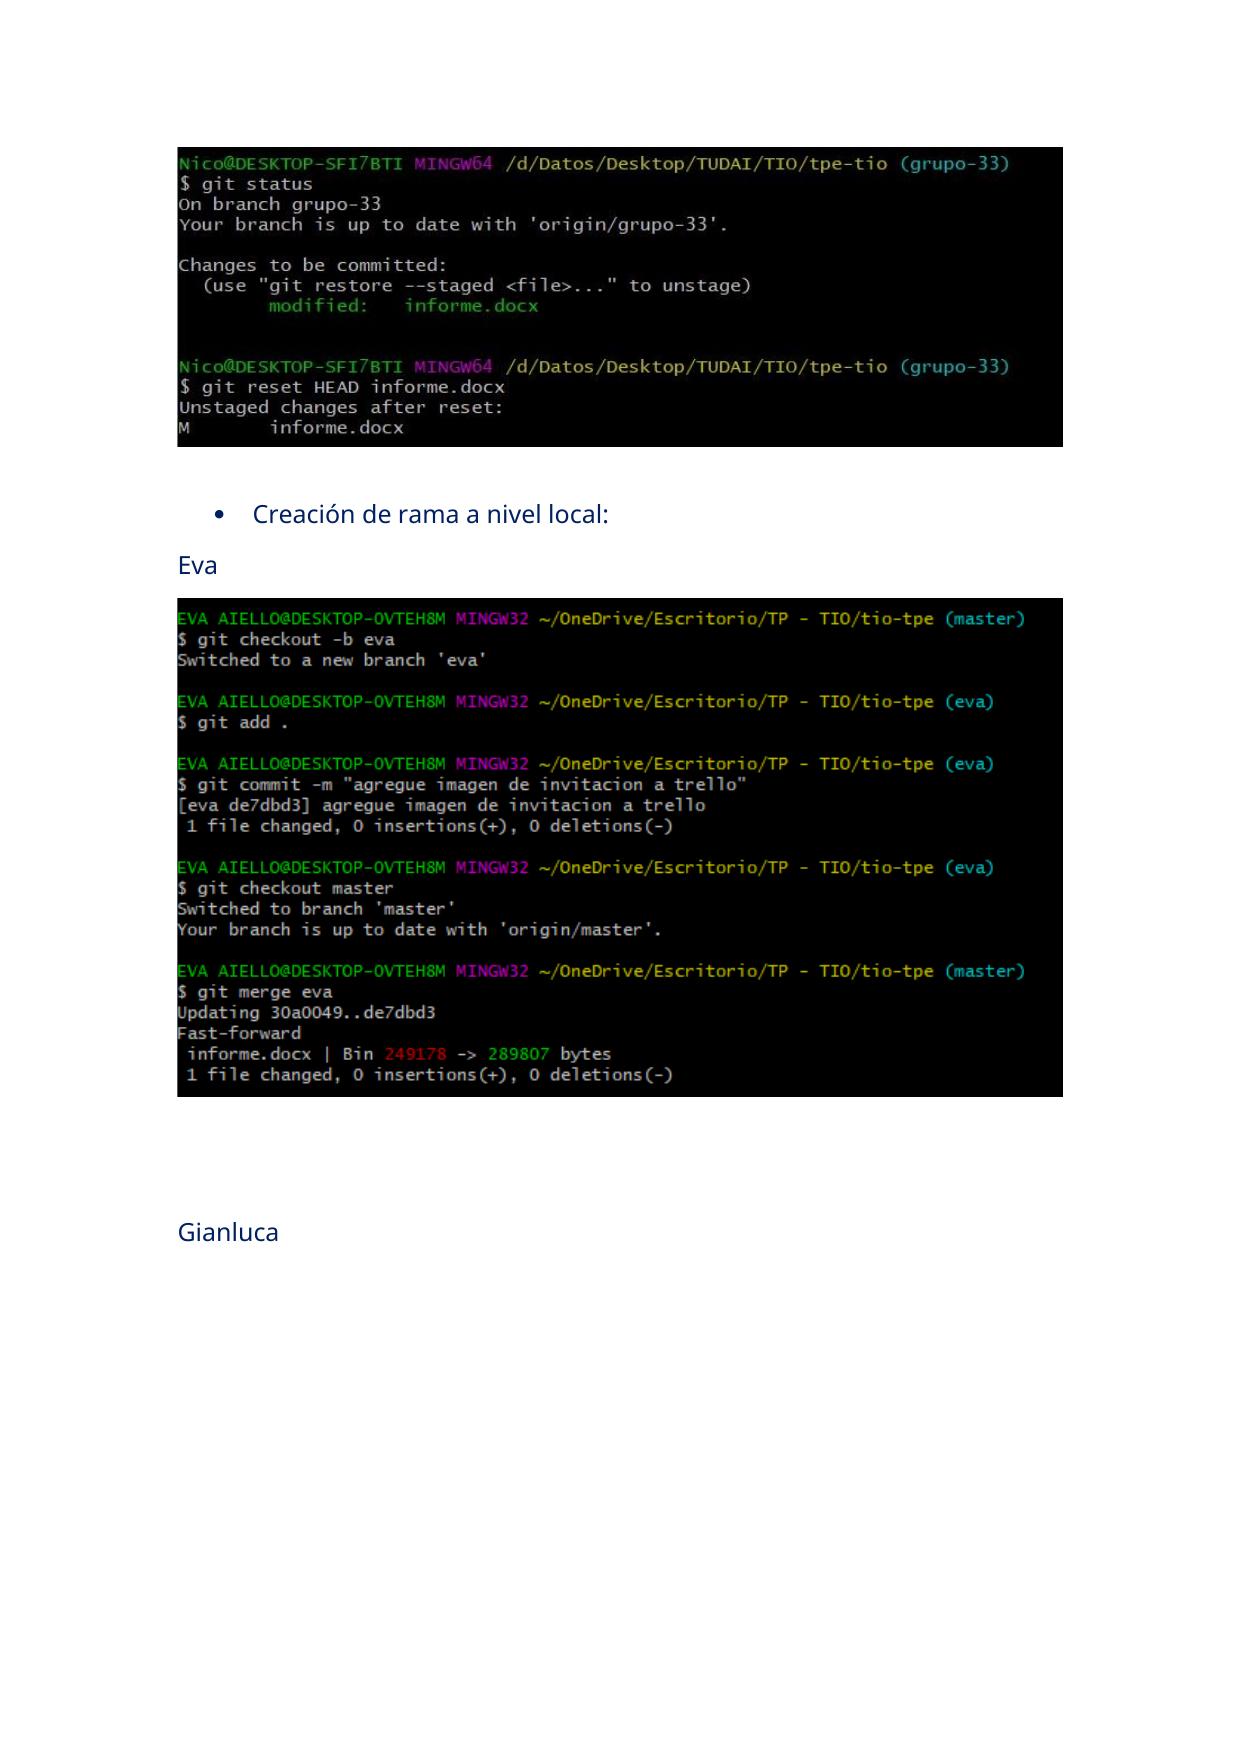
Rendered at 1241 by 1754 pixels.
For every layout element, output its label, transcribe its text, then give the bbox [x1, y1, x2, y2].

text Eva [177, 548, 1063, 582]
list Creación de rama a nivel local: [215, 497, 1063, 531]
text Gianluca [177, 1214, 1063, 1248]
picture [177, 598, 1063, 1097]
picture [177, 147, 1063, 447]
